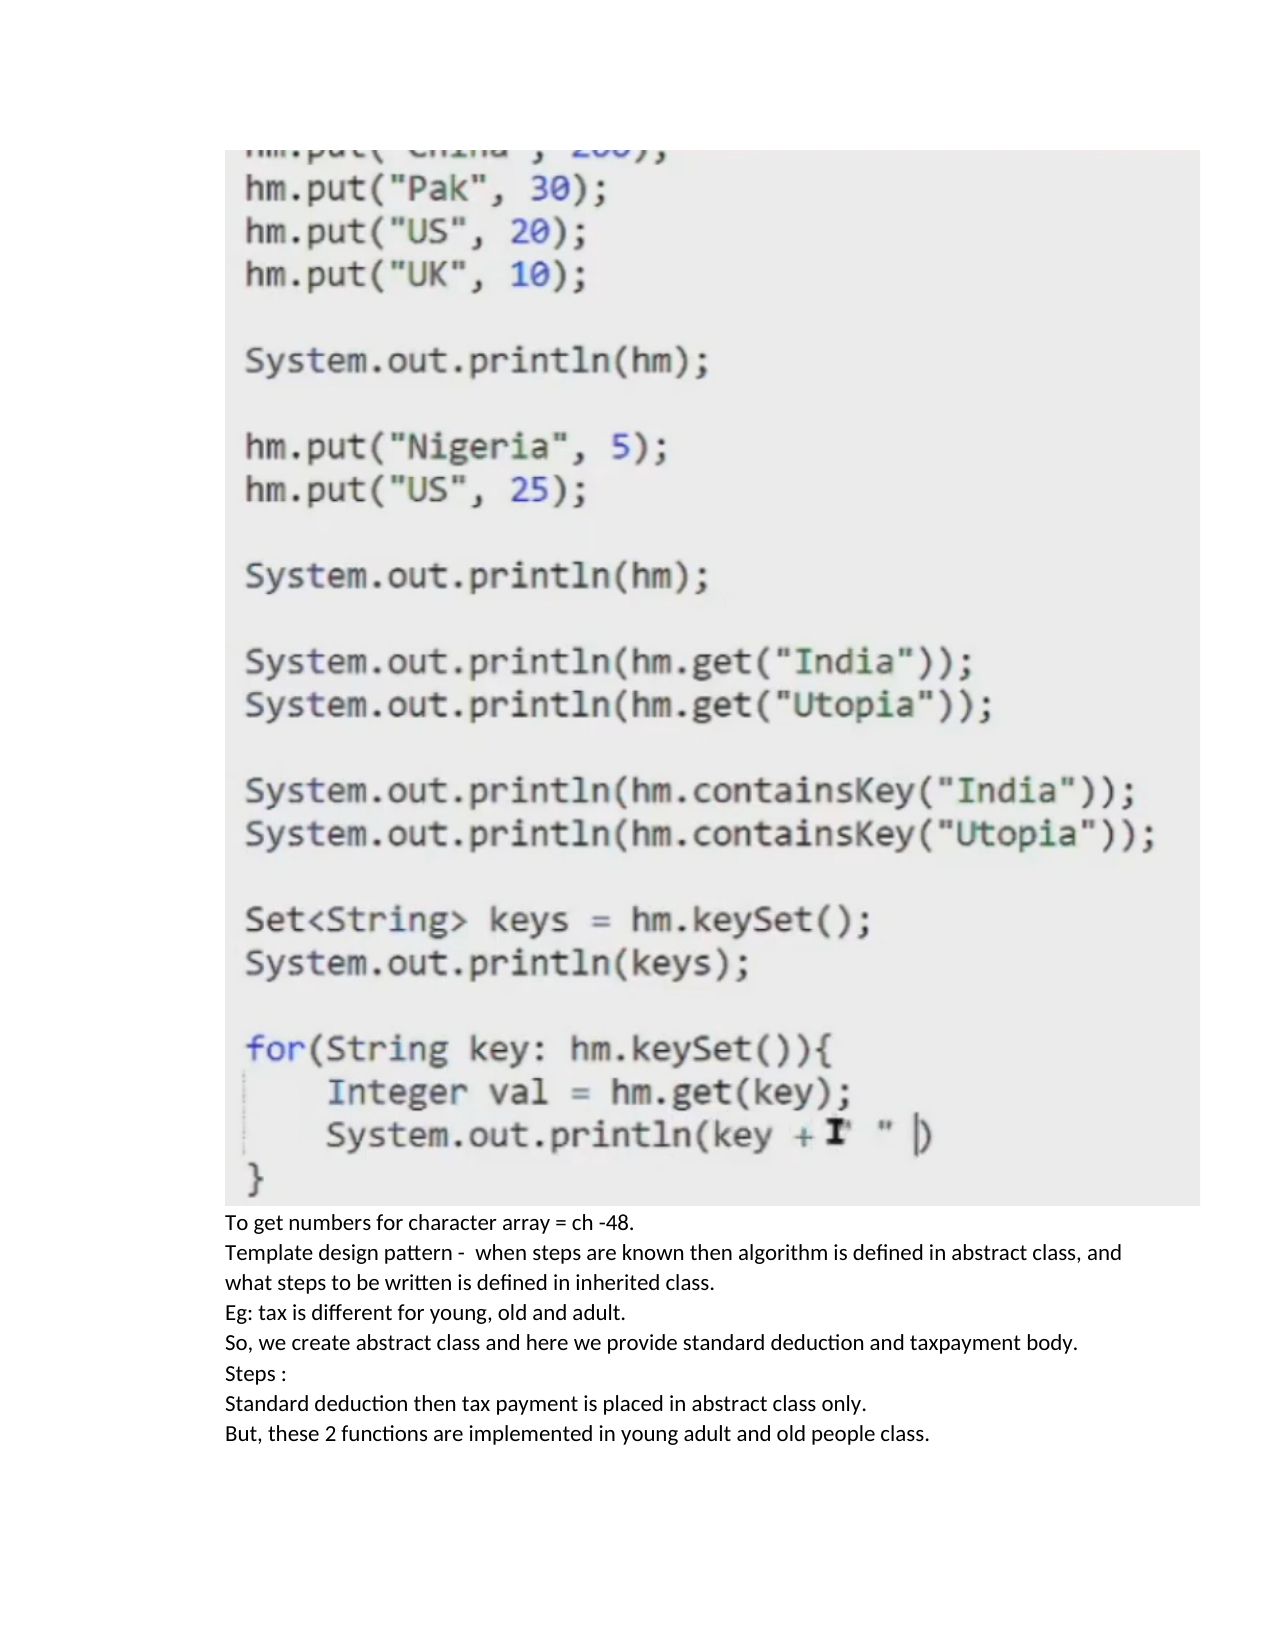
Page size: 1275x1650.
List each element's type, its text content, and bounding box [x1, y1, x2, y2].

list Steps : [225, 1359, 1125, 1387]
list Eg: tax is different for young, old and adult. [225, 1298, 1125, 1326]
list To get numbers for character array = ch -48. [225, 1208, 1125, 1236]
list So, we create abstract class and here we provide standard deduction and taxpayment body. [225, 1328, 1125, 1357]
list Template design pattern - when steps are known then algorithm is defined in abstract class, and what steps to be written is defined in inherited class. [225, 1238, 1125, 1296]
picture [225, 150, 1200, 1206]
list But, these 2 functions are implemented in young adult and old people class. [225, 1419, 1125, 1447]
list Standard deduction then tax payment is placed in abstract class only. [225, 1389, 1125, 1417]
